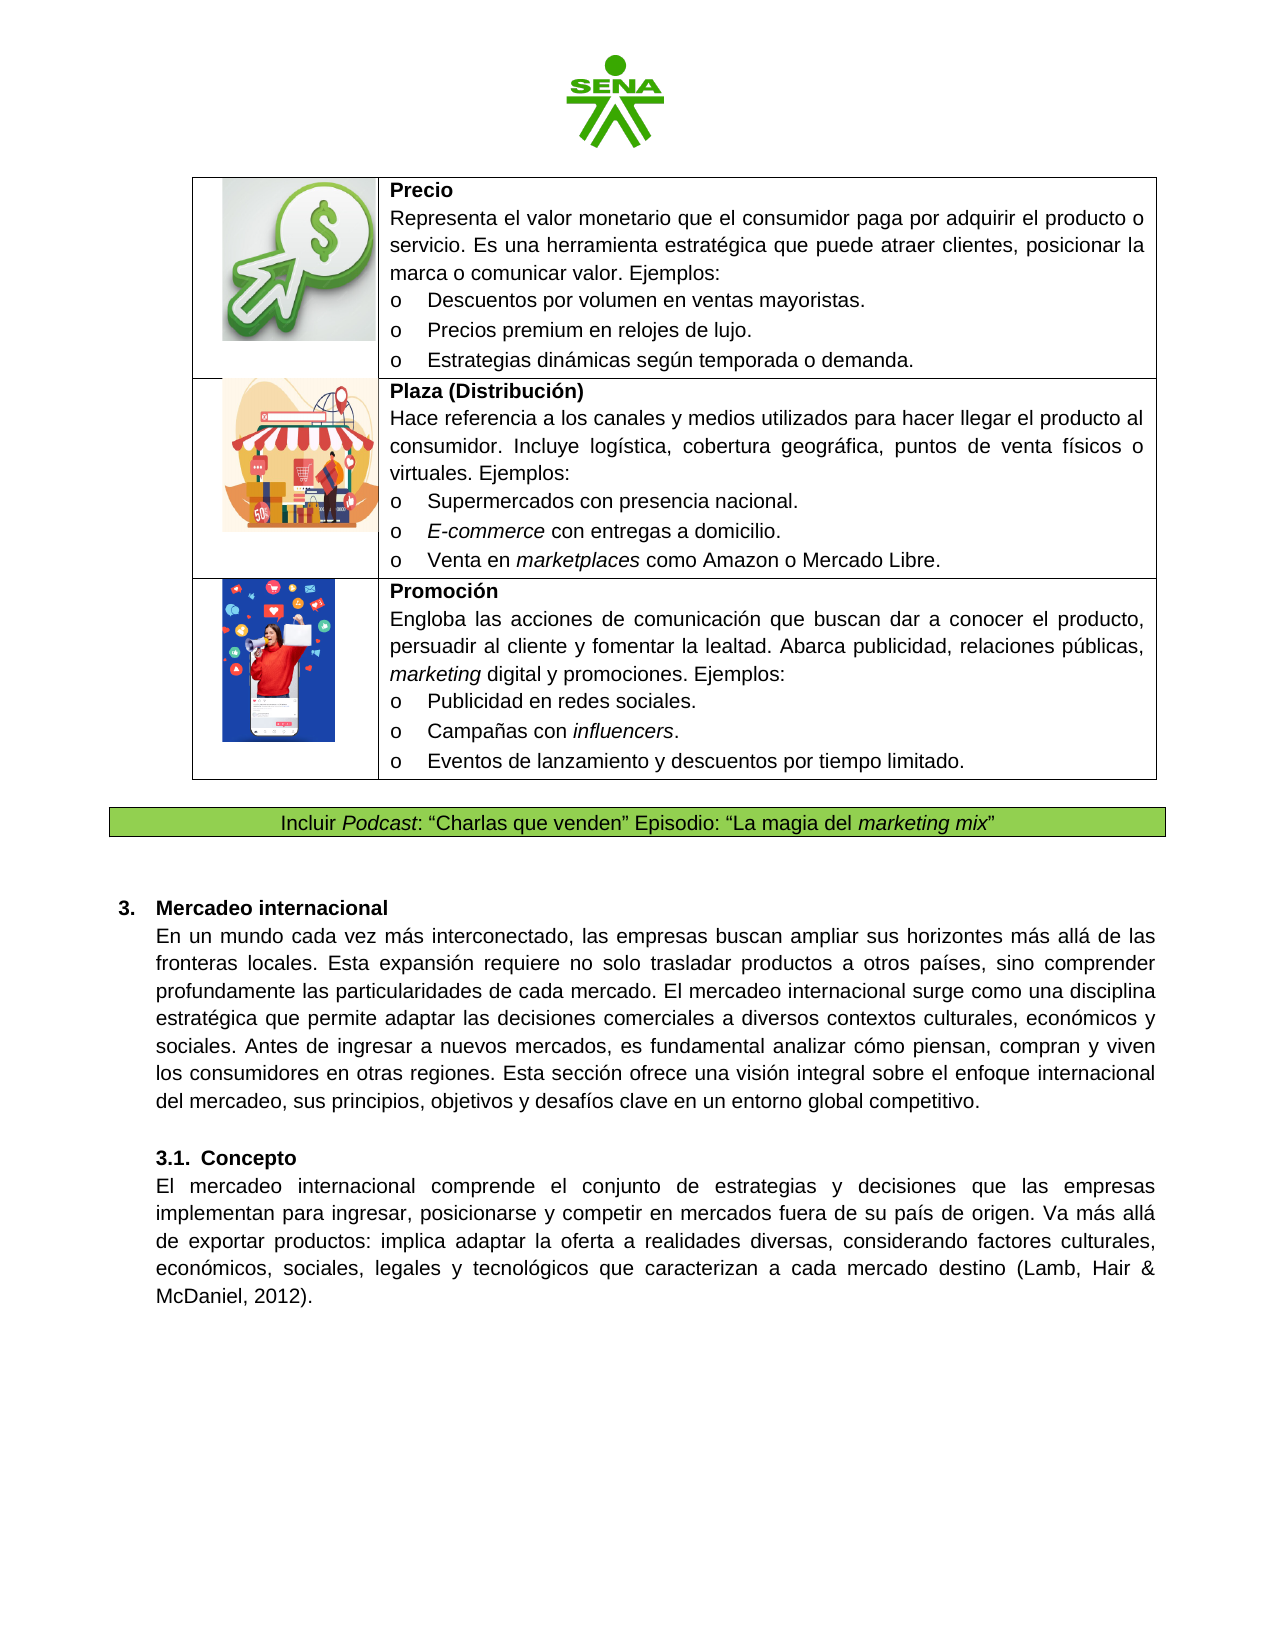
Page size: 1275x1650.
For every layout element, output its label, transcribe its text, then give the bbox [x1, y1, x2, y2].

text El mercadeo internacional comprende el conjunto de estrategias y decisiones que las empresas implementan para ingresar, posicionarse y competir en mercados fuera de su país de origen. Va más allá de exportar productos: implica adaptar la oferta a realidades diversas, considerando factores culturales, económicos, sociales, legales y tecnológicos que caracterizan a cada mercado destino (Lamb, Hair & McDaniel, 2012). [156, 1174, 1157, 1308]
table_cell [193, 178, 378, 378]
table_cell Plaza (Distribución) Hace referencia a los canales y medios utilizados para hacer llegar el producto al consumidor. Incluye logística, cobertura geográfica, puntos de venta físicos o virtuales. Ejemplos: Supermercados con presencia nacional. E-commerce con entregas a domicilio. Venta en marketplaces como Amazon o Mercado Libre. [379, 379, 1156, 578]
list Concepto [156, 1146, 1157, 1170]
table_cell [193, 379, 378, 578]
table_cell Precio Representa el valor monetario que el consumidor paga por adquirir el producto o servicio. Es una herramienta estratégica que puede atraer clientes, posicionar la marca o comunicar valor. Ejemplos: Descuentos por volumen en ventas mayoristas. Precios premium en relojes de lujo. Estrategias dinámicas según temporada o demanda. [379, 178, 1156, 378]
list Mercadeo internacional [118, 896, 1157, 920]
text En un mundo cada vez más interconectado, las empresas buscan ampliar sus horizontes más allá de las fronteras locales. Esta expansión requiere no solo trasladar productos a otros países, sino comprender profundamente las particularidades de cada mercado. El mercadeo internacional surge como una disciplina estratégica que permite adaptar las decisiones comerciales a diversos contextos culturales, económicos y sociales. Antes de ingresar a nuevos mercados, es fundamental analizar cómo piensan, compran y viven los consumidores en otras regiones. Esta sección ofrece una visión integral sobre el enfoque internacional del mercadeo, sus principios, objetivos y desafíos clave en un entorno global competitivo. [156, 923, 1157, 1112]
table_cell [193, 579, 378, 779]
text Incluir Podcast: “Charlas que venden” Episodio: “La magia del marketing mix” [110, 808, 1165, 836]
picture [566, 55, 664, 148]
table_cell Promoción Engloba las acciones de comunicación que buscan dar a conocer el producto, persuadir al cliente y fomentar la lealtad. Abarca publicidad, relaciones públicas, marketing digital y promociones. Ejemplos: Publicidad en redes sociales. Campañas con influencers. Eventos de lanzamiento y descuentos por tiempo limitado. [379, 579, 1156, 779]
